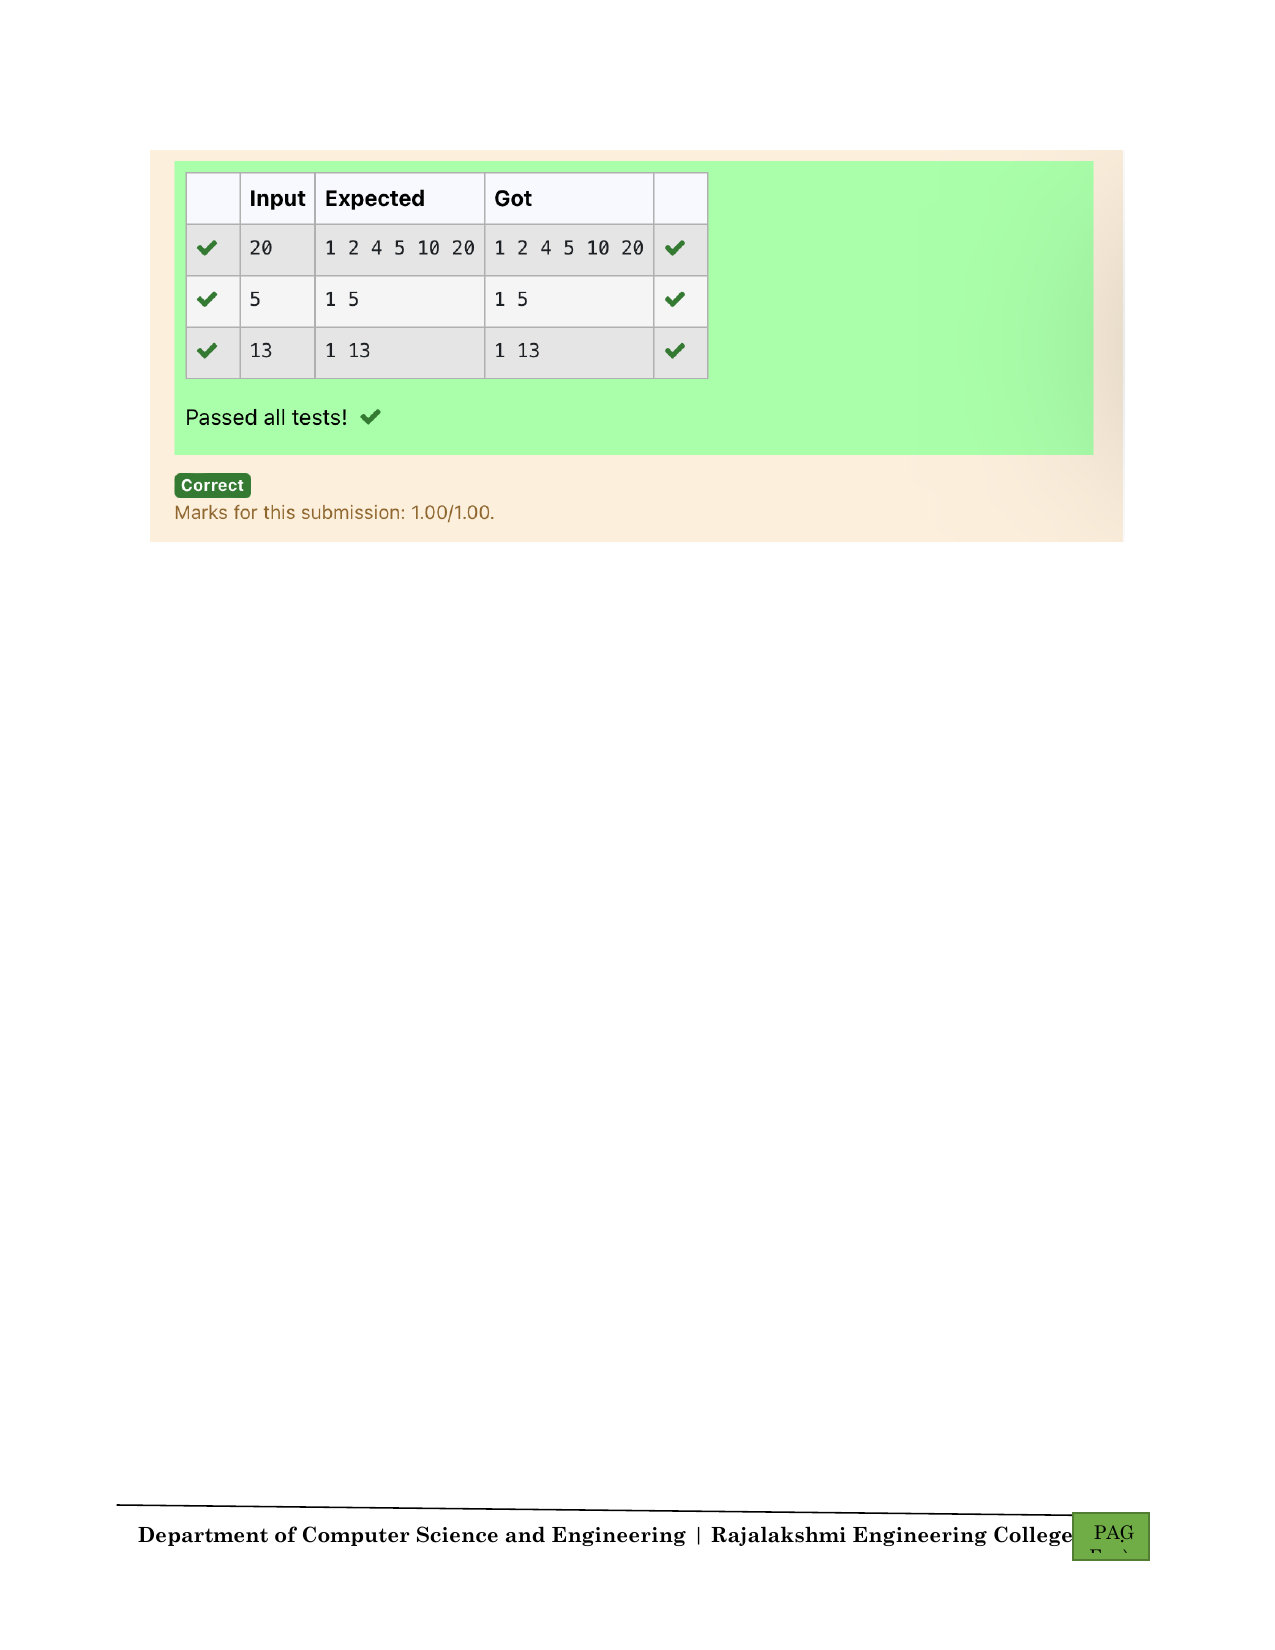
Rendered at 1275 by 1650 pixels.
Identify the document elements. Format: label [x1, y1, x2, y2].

picture [150, 150, 1125, 542]
